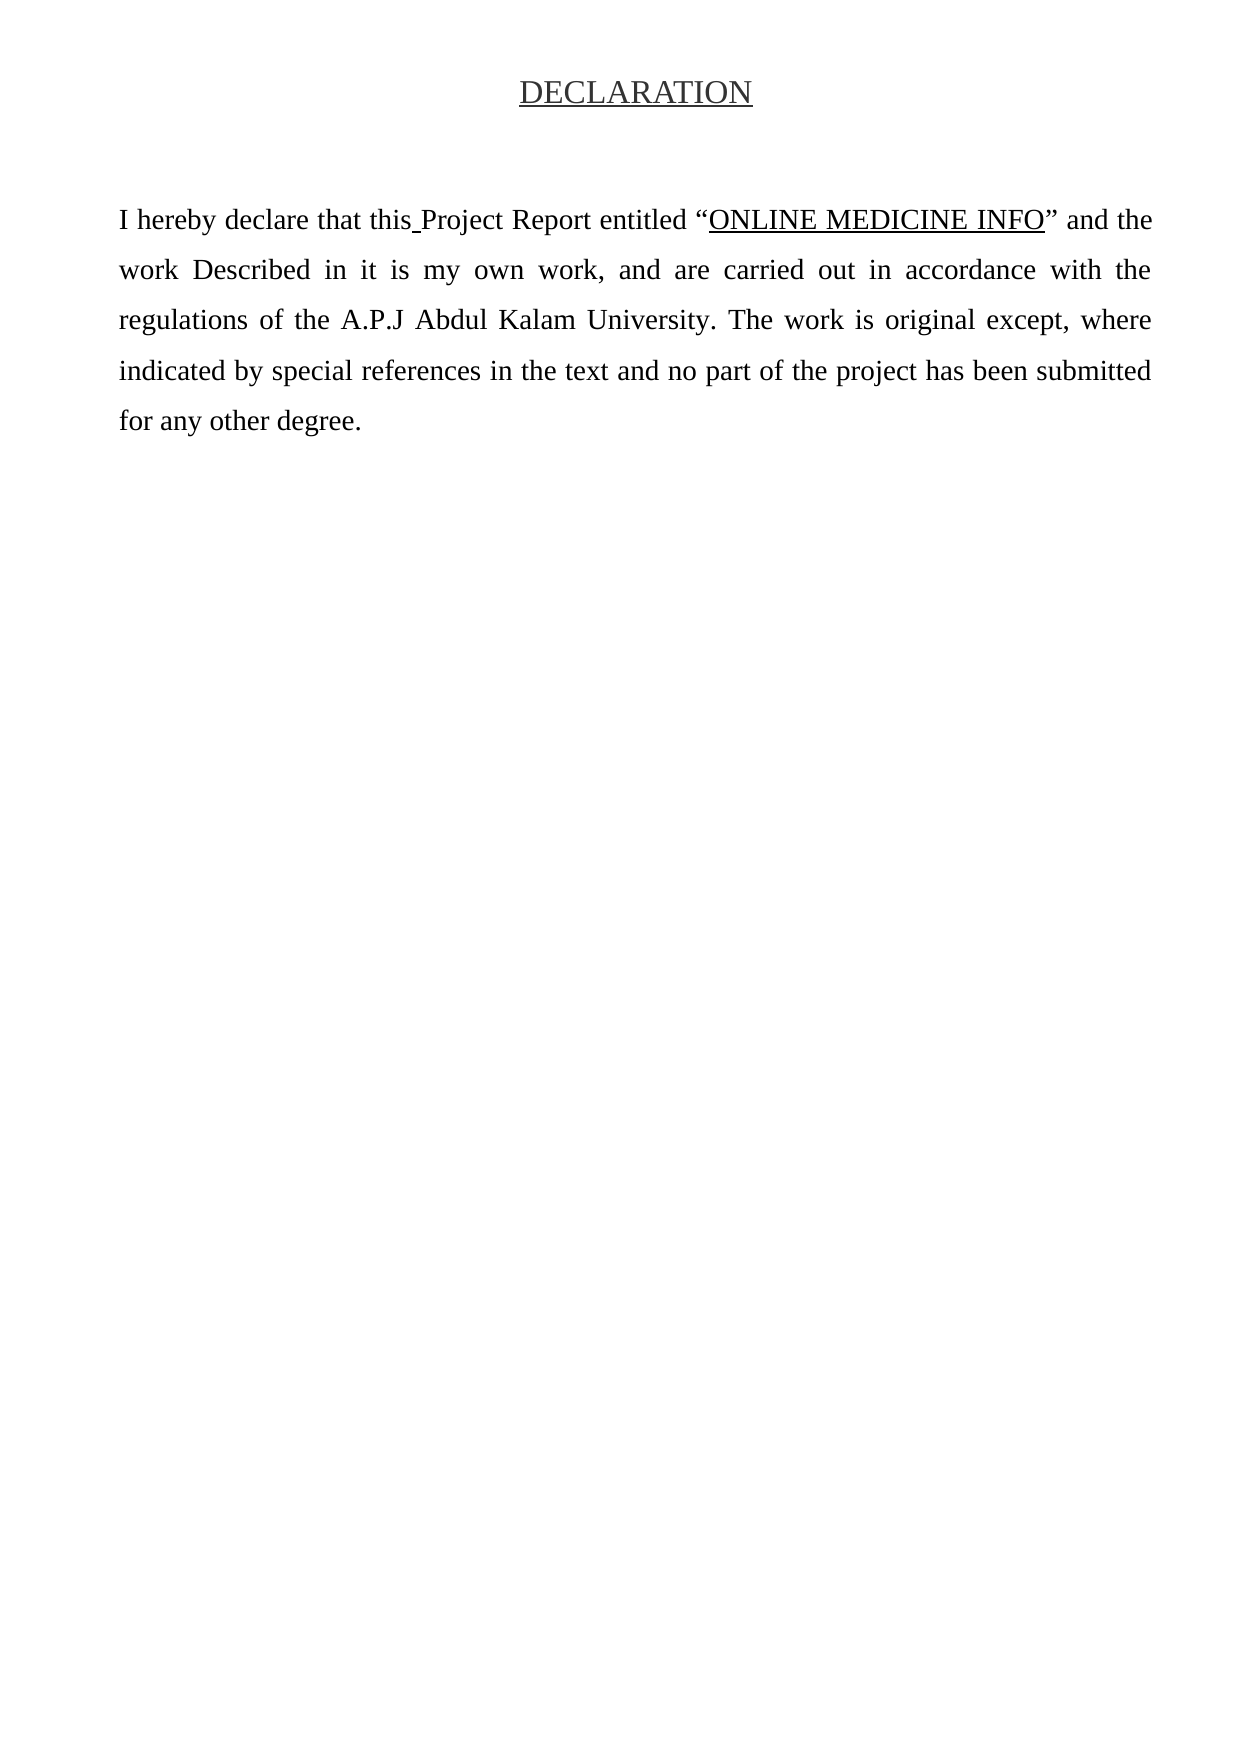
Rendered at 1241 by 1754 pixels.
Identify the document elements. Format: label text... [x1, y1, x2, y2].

text I hereby declare that this Project Report entitled “ONLINE MEDICINE INFO” and the work Described in it is my own work, and are carried out in accordance with the regulations of the A.P.J Abdul Kalam University. The work is original except, where indicated by special references in the text and no part of the project has been submitted for any other degree. [119, 202, 1153, 437]
text DECLARATION [119, 72, 1153, 110]
